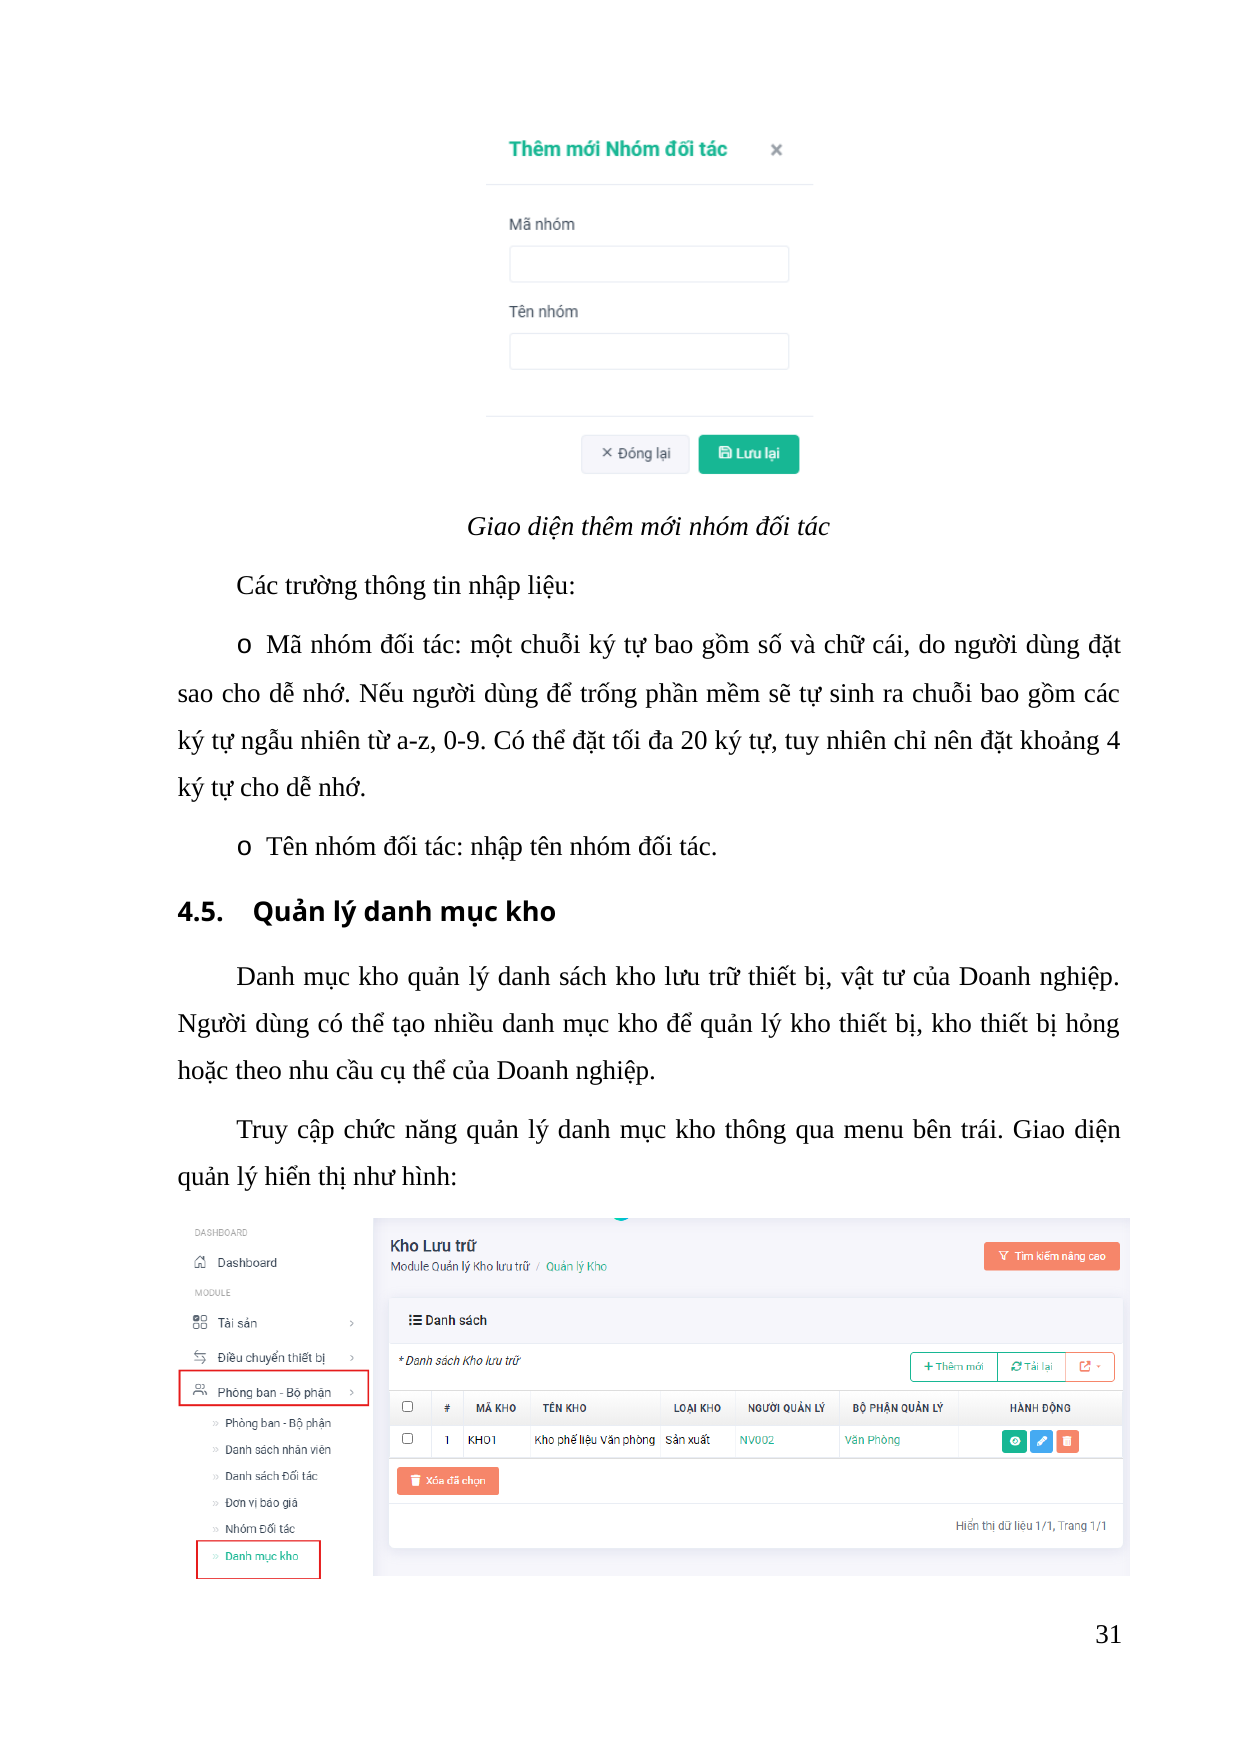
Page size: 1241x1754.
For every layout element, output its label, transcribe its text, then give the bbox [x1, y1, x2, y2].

text Giao diện thêm mới nhóm đối tác [177, 510, 1122, 541]
text Truy cập chức năng quản lý danh mục kho thông qua menu bên trái. Giao diện quản lý hiển thị như hình: [177, 1113, 1122, 1191]
list Mã nhóm đối tác: một chuỗi ký tự bao gồm số và chữ cái, do người dùng đặt sao cho dễ nhớ. Nếu người dùng để trống phần mềm sẽ tự sinh ra chuỗi bao gồm các ký tự ngẫu nhiên từ a-z, 0-9. Có thể đặt tối đa 20 ký tự, tuy nhiên chỉ nên đặt khoảng 4 ký tự cho dễ nhớ. [177, 629, 1122, 802]
picture [177, 1218, 1130, 1579]
list Tên nhóm đối tác: nhập tên nhóm đối tác. [177, 830, 1122, 863]
text Các trường thông tin nhập liệu: [177, 569, 1122, 601]
text Danh mục kho quản lý danh sách kho lưu trữ thiết bị, vật tư của Doanh nghiệp. Người dùng có thể tạo nhiều danh mục kho để quản lý kho thiết bị, kho thiết bị hỏng hoặc theo nhu cầu cụ thể của Doanh nghiệp. [177, 961, 1122, 1085]
subtitle Quản lý danh mục kho [177, 893, 1122, 929]
picture [486, 118, 814, 483]
